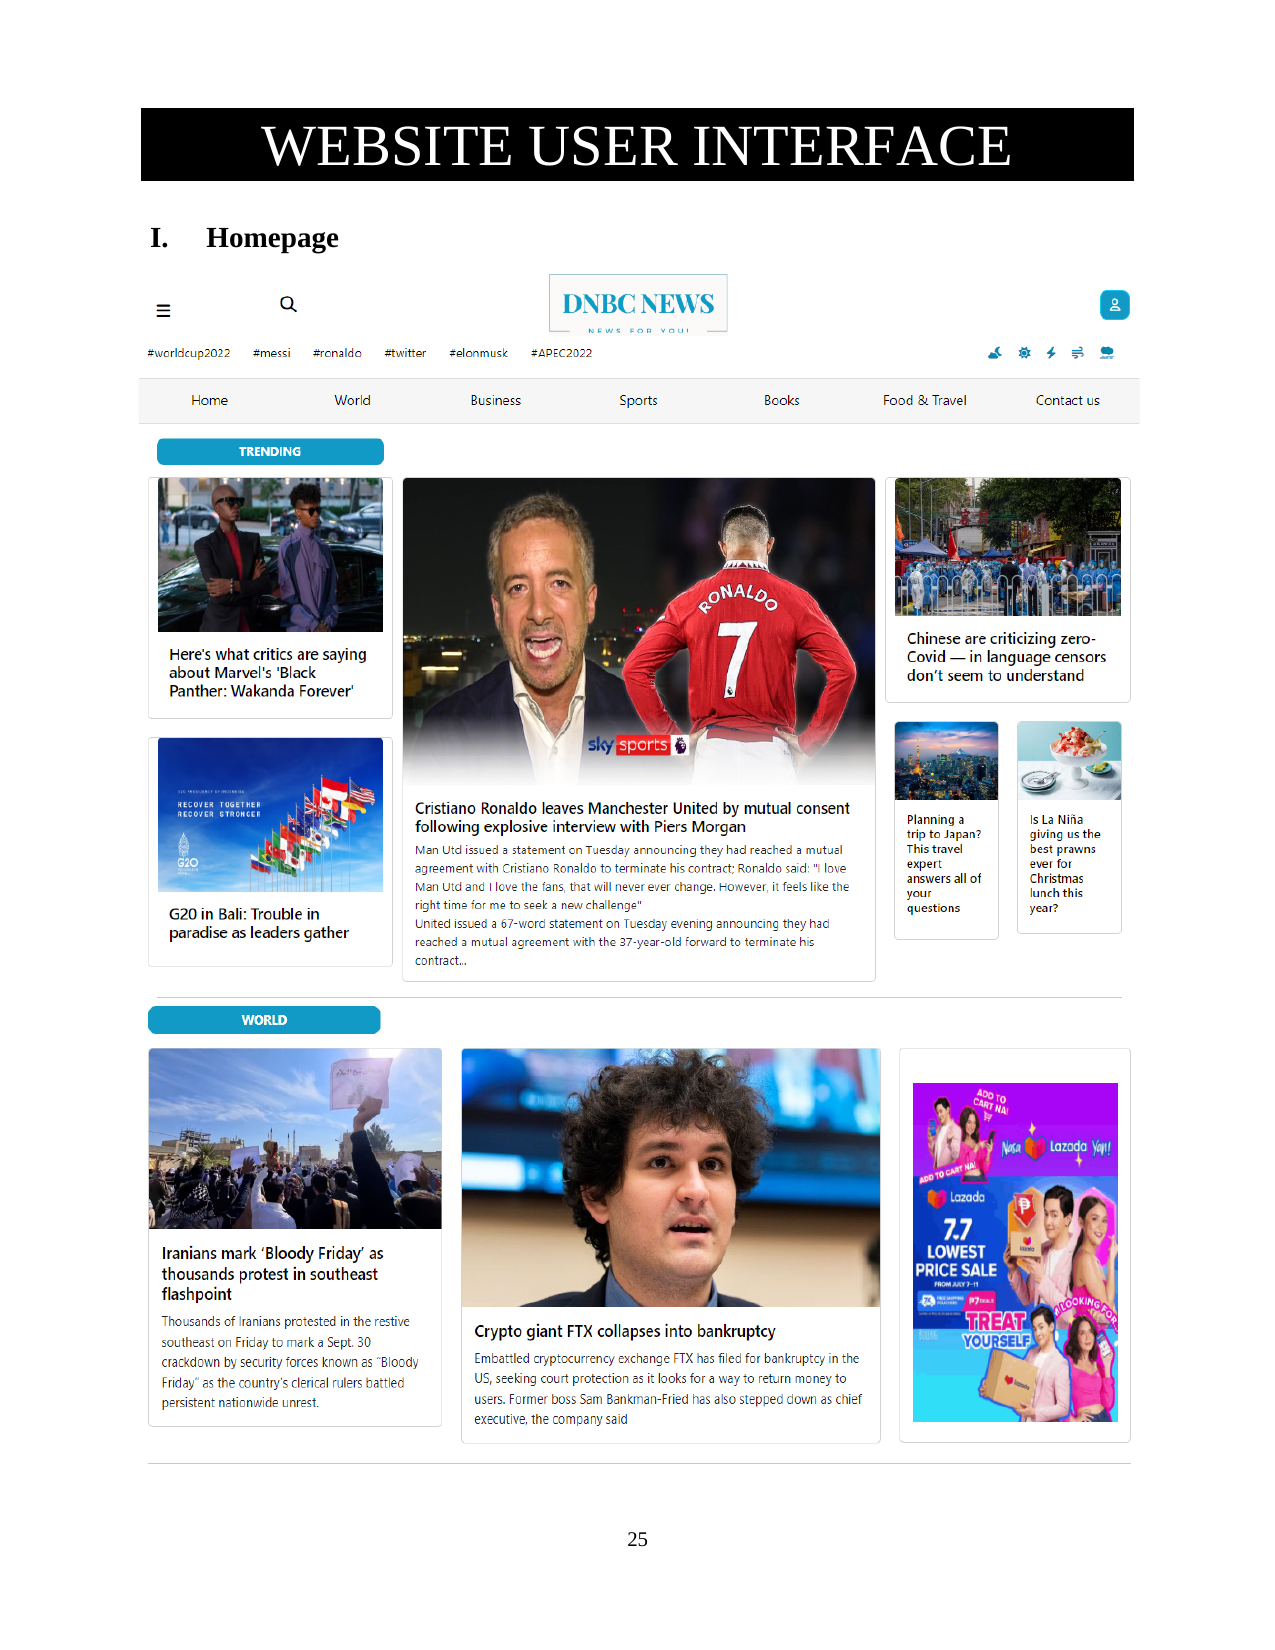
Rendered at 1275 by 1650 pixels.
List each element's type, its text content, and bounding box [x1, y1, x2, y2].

list Homepage [150, 220, 1125, 253]
picture [128, 274, 1143, 1472]
subtitle WEBSITE USER INTERFACE [142, 109, 1133, 180]
